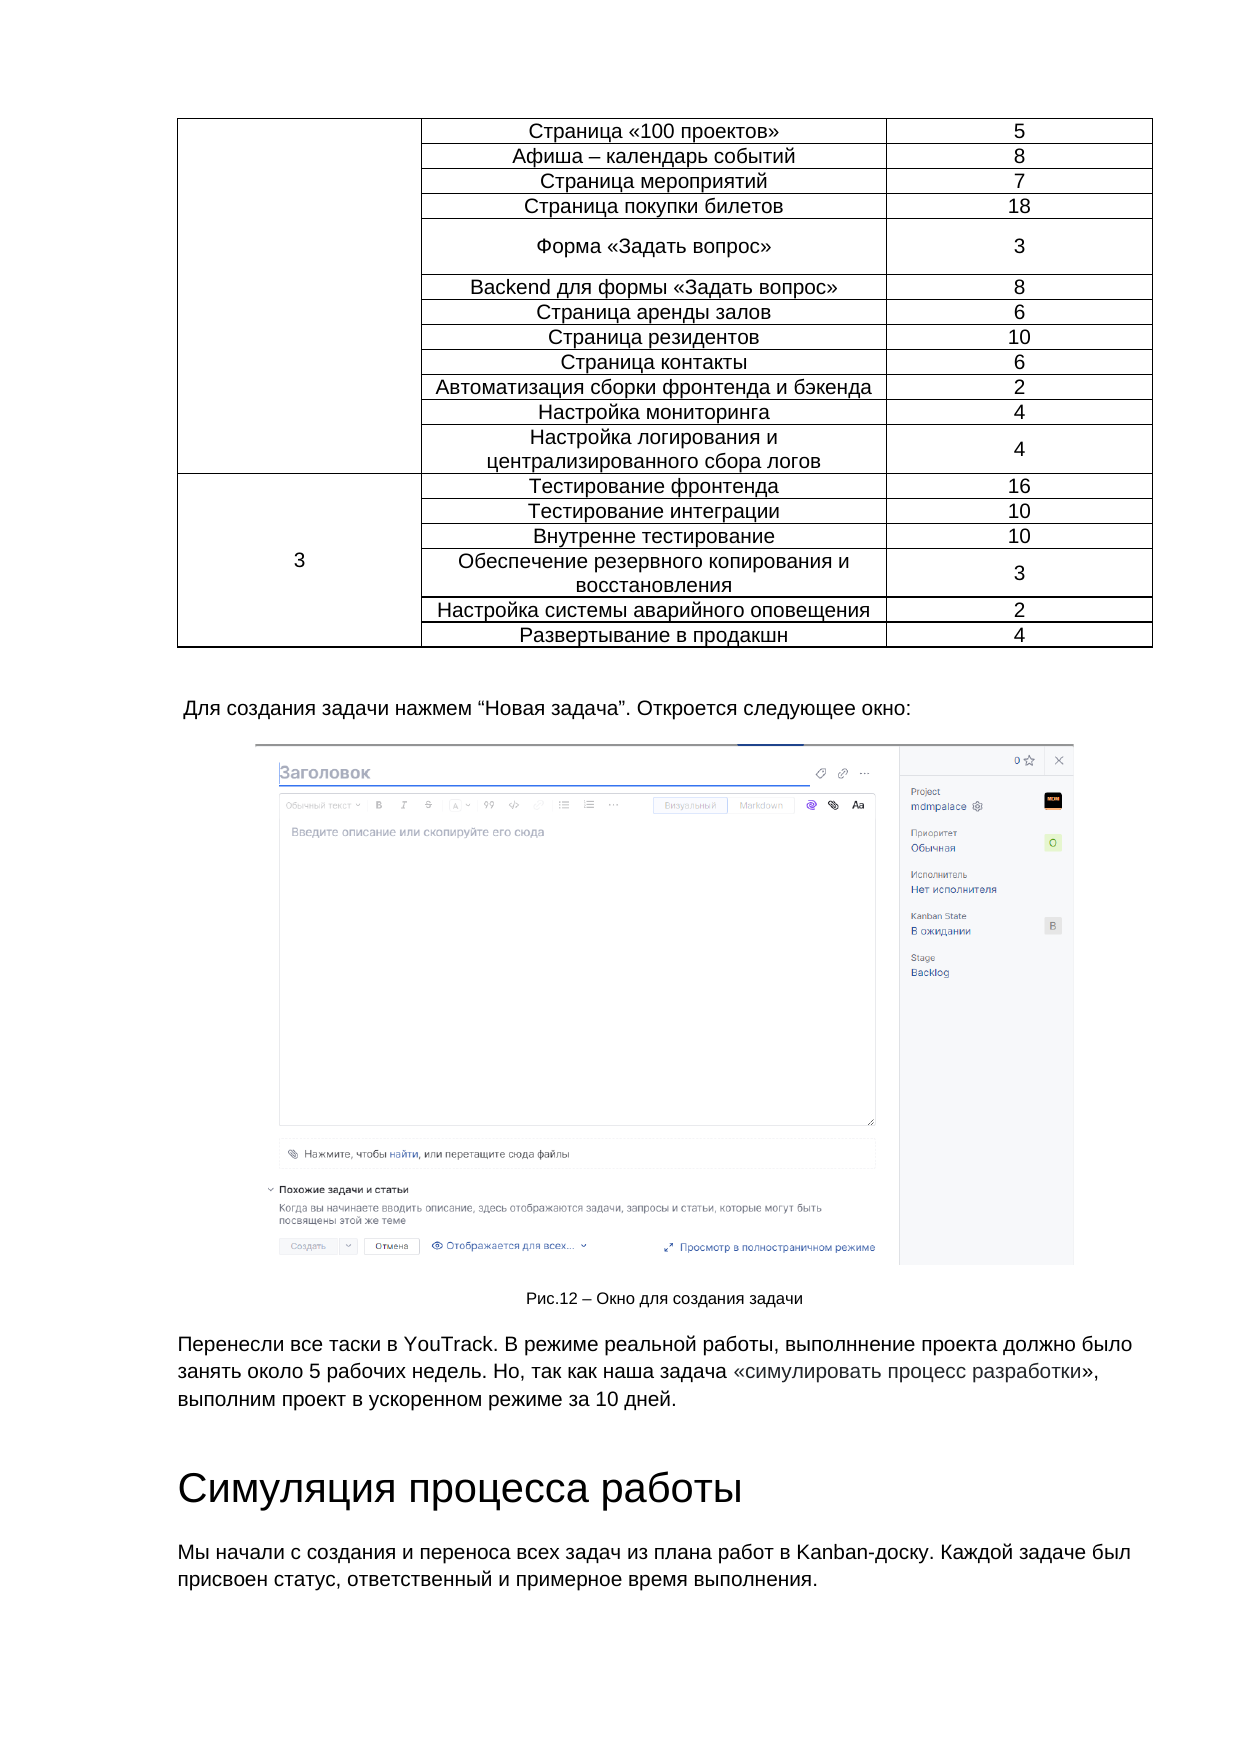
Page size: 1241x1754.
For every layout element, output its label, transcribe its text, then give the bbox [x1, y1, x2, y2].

table_cell Страница мероприятий [422, 169, 886, 193]
text Мы начали с создания и переноса всех задач из плана работ в Kanban-доску. Каждой задаче был присвоен статус, ответственный и примерное время выполнения. [177, 1540, 1152, 1591]
table_cell 6 [887, 300, 1152, 323]
table_cell 3 [178, 474, 421, 646]
table_cell Развертывание в продакшн [422, 623, 886, 646]
table_cell Backend для формы «Задать вопрос» [422, 275, 886, 298]
table_cell Тестирование фронтенда [422, 474, 886, 497]
text Рис.12 – Окно для создания задачи [177, 1288, 1152, 1308]
text Для создания задачи нажмем “Новая задача”. Откроется следующее окно: [177, 696, 1152, 720]
table_cell 4 [887, 623, 1152, 646]
table_cell 4 [887, 425, 1152, 472]
table_cell Автоматизация сборки фронтенда и бэкенда [422, 375, 886, 398]
table_cell 3 [887, 219, 1152, 273]
table_cell Страница контакты [422, 350, 886, 373]
table_cell 8 [887, 275, 1152, 298]
table_cell 10 [887, 325, 1152, 348]
table_cell Настройка системы аварийного оповещения [422, 598, 886, 621]
picture [255, 744, 1074, 1265]
table_cell 10 [887, 524, 1152, 547]
table_cell Обеспечение резервного копирования и восстановления [422, 549, 886, 596]
table_cell Страница аренды залов [422, 300, 886, 323]
table_cell 10 [887, 499, 1152, 522]
table_cell 6 [887, 350, 1152, 373]
table_cell Афиша – календарь событий [422, 144, 886, 168]
table_cell 18 [887, 194, 1152, 218]
table_cell Страница «100 проектов» [422, 119, 886, 143]
table_cell 8 [887, 144, 1152, 168]
table_cell 4 [887, 400, 1152, 423]
table_cell Страница резидентов [422, 325, 886, 348]
table_cell Тестирование интеграции [422, 499, 886, 522]
table_cell 3 [887, 549, 1152, 596]
table_cell 16 [887, 474, 1152, 497]
table_cell Настройка логирования и централизированного сбора логов [422, 425, 886, 472]
table_cell 2 [887, 375, 1152, 398]
table_cell Настройка мониторинга [422, 400, 886, 423]
table_cell Форма «Задать вопрос» [422, 219, 886, 273]
subtitle Симуляция процесса работы [177, 1464, 1152, 1512]
table_cell 2 [887, 598, 1152, 621]
table_cell 5 [887, 119, 1152, 143]
table_cell 7 [887, 169, 1152, 193]
table_cell Страница покупки билетов [422, 194, 886, 218]
text Перенесли все таски в YouTrack. В режиме реальной работы, выполннение проекта должно было занять около 5 рабочих недель. Но, так как наша задача «симулировать процесс разработки», выполним проект в ускоренном режиме за 10 дней. [177, 1331, 1152, 1410]
table_cell Внутренне тестирование [422, 524, 886, 547]
